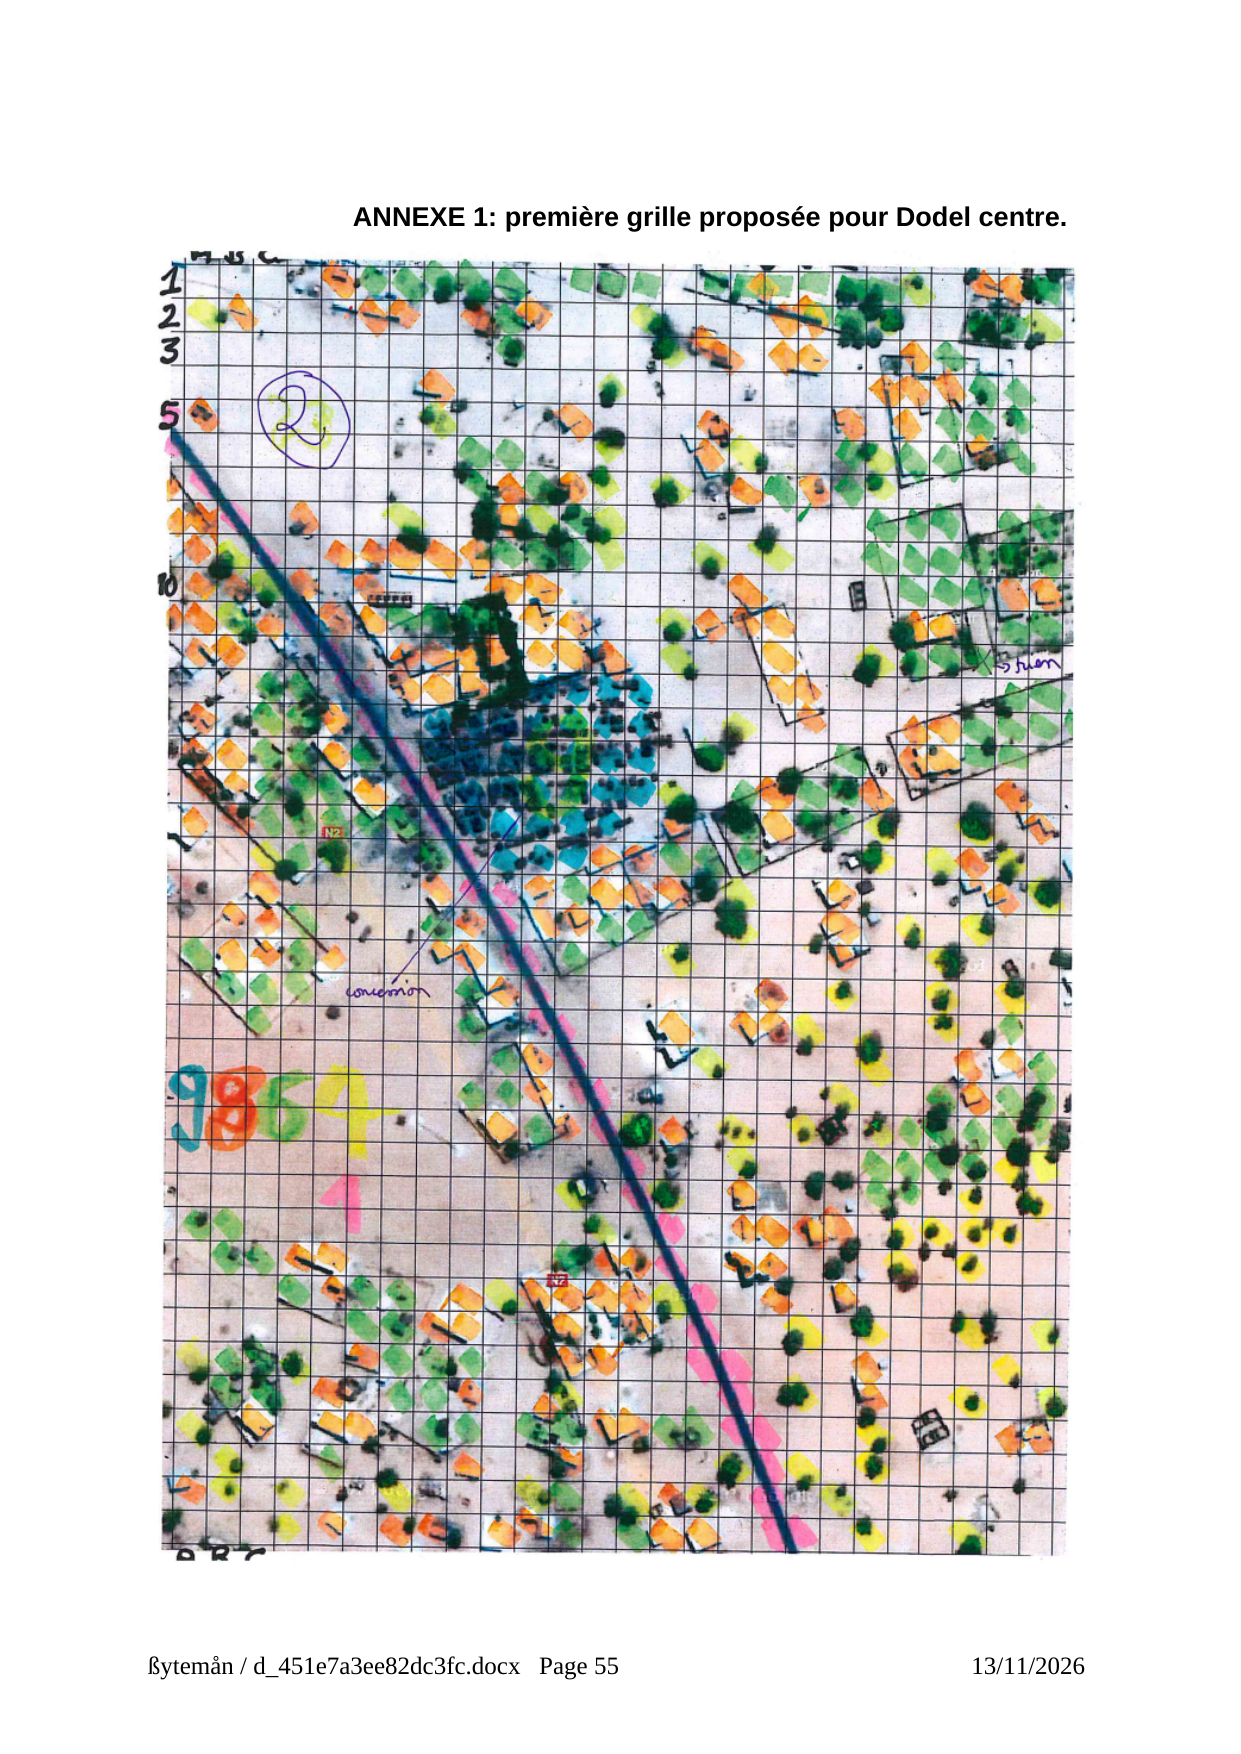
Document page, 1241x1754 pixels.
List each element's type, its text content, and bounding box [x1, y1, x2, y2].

picture [147, 238, 1092, 1574]
subtitle ANNEXE 1: première grille proposée pour Dodel centre. [353, 201, 1093, 233]
